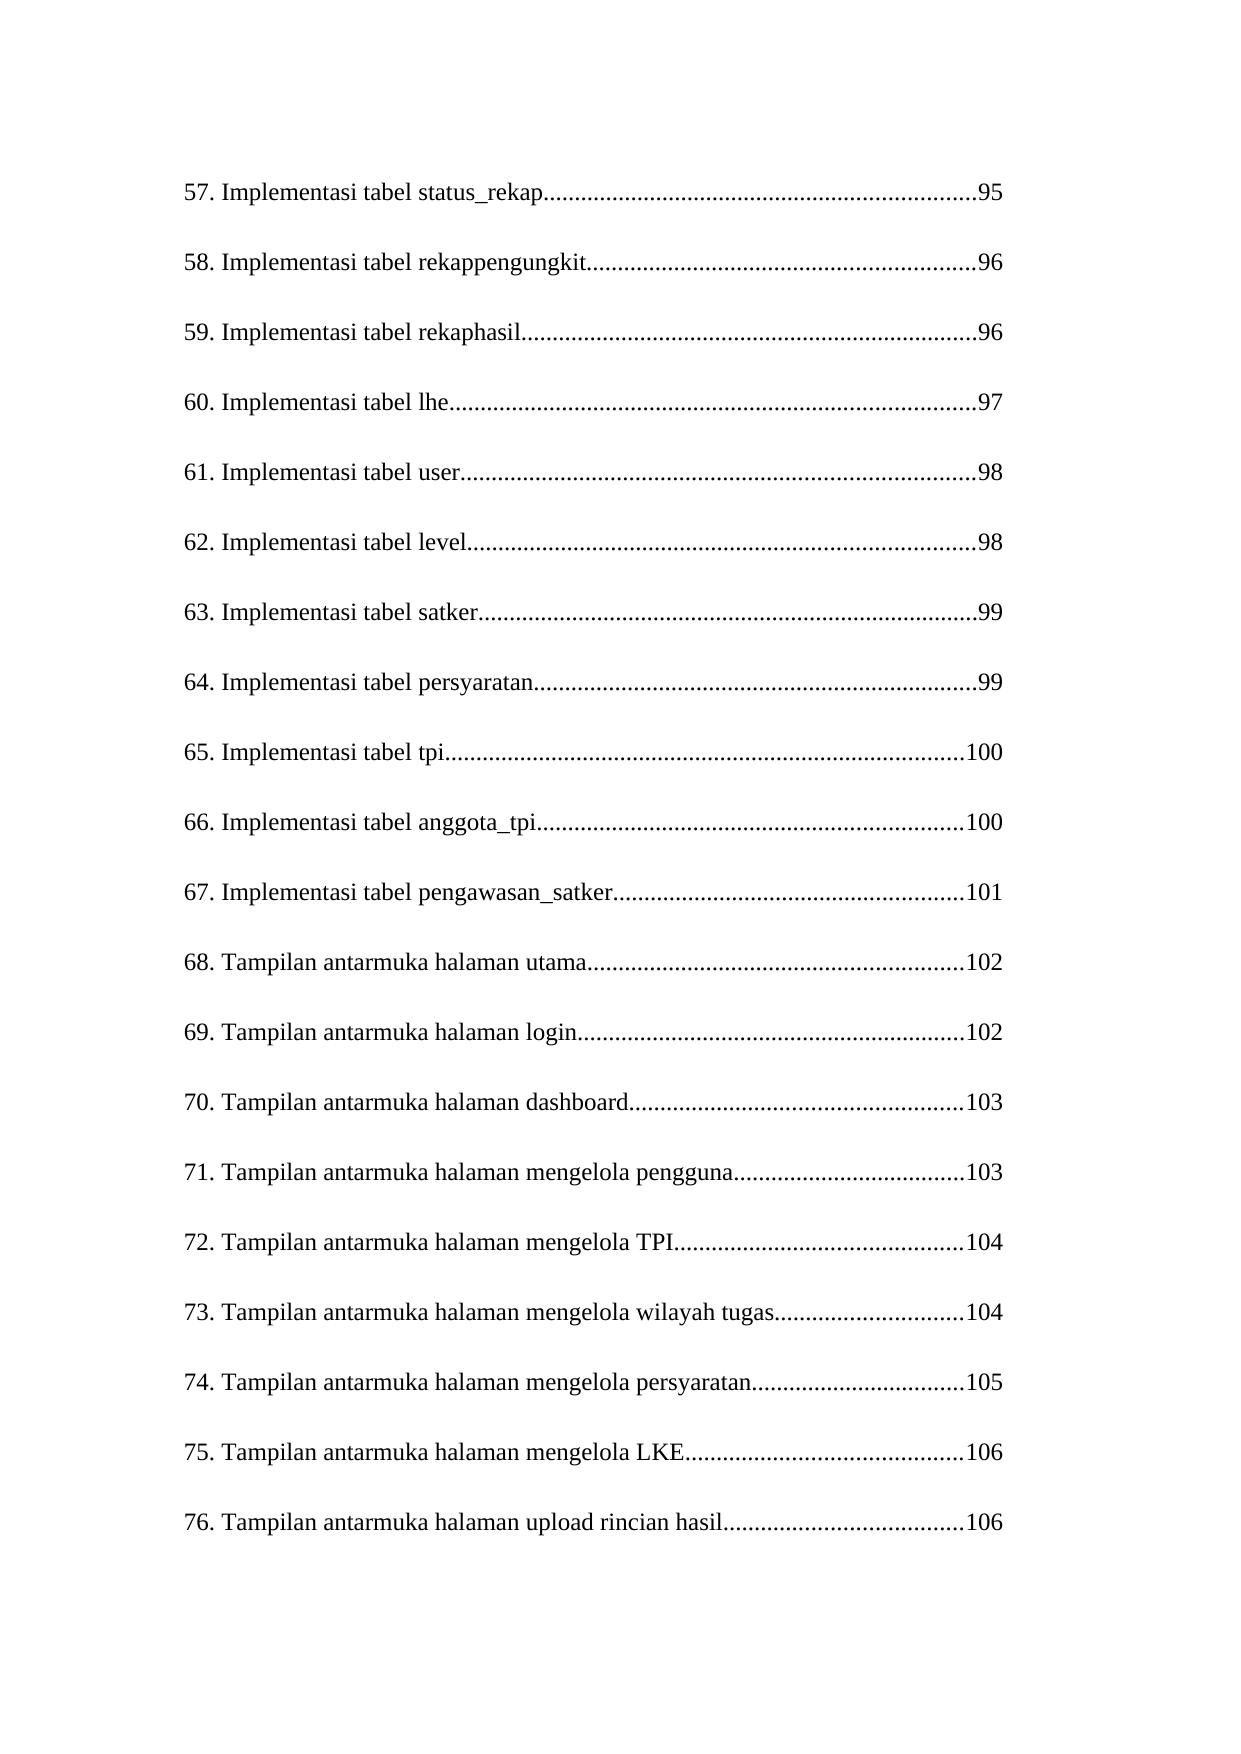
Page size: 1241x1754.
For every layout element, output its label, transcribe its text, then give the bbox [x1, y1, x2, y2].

text 60. Implementasi tabel lhe 97 [177, 387, 1004, 416]
text 66. Implementasi tabel anggota_tpi 100 [177, 807, 1004, 836]
text 59. Implementasi tabel rekaphasil 96 [177, 317, 1004, 346]
text 72. Tampilan antarmuka halaman mengelola TPI 104 [177, 1227, 1004, 1256]
text 71. Tampilan antarmuka halaman mengelola pengguna 103 [177, 1157, 1004, 1186]
text 65. Implementasi tabel tpi 100 [177, 737, 1004, 766]
text 67. Implementasi tabel pengawasan_satker 101 [177, 877, 1004, 906]
text 58. Implementasi tabel rekappengungkit 96 [177, 247, 1004, 276]
text 61. Implementasi tabel user 98 [177, 457, 1004, 486]
text 75. Tampilan antarmuka halaman mengelola LKE 106 [177, 1437, 1004, 1466]
text 62. Implementasi tabel level 98 [177, 527, 1004, 556]
text 68. Tampilan antarmuka halaman utama 102 [177, 947, 1004, 976]
text 76. Tampilan antarmuka halaman upload rincian hasil 106 [177, 1507, 1004, 1536]
text 64. Implementasi tabel persyaratan 99 [177, 667, 1004, 696]
text 70. Tampilan antarmuka halaman dashboard 103 [177, 1087, 1004, 1116]
text 57. Implementasi tabel status_rekap 95 [177, 177, 1004, 206]
text 69. Tampilan antarmuka halaman login 102 [177, 1017, 1004, 1046]
text 63. Implementasi tabel satker 99 [177, 597, 1004, 626]
text 74. Tampilan antarmuka halaman mengelola persyaratan 105 [177, 1367, 1004, 1396]
text 73. Tampilan antarmuka halaman mengelola wilayah tugas 104 [177, 1297, 1004, 1326]
